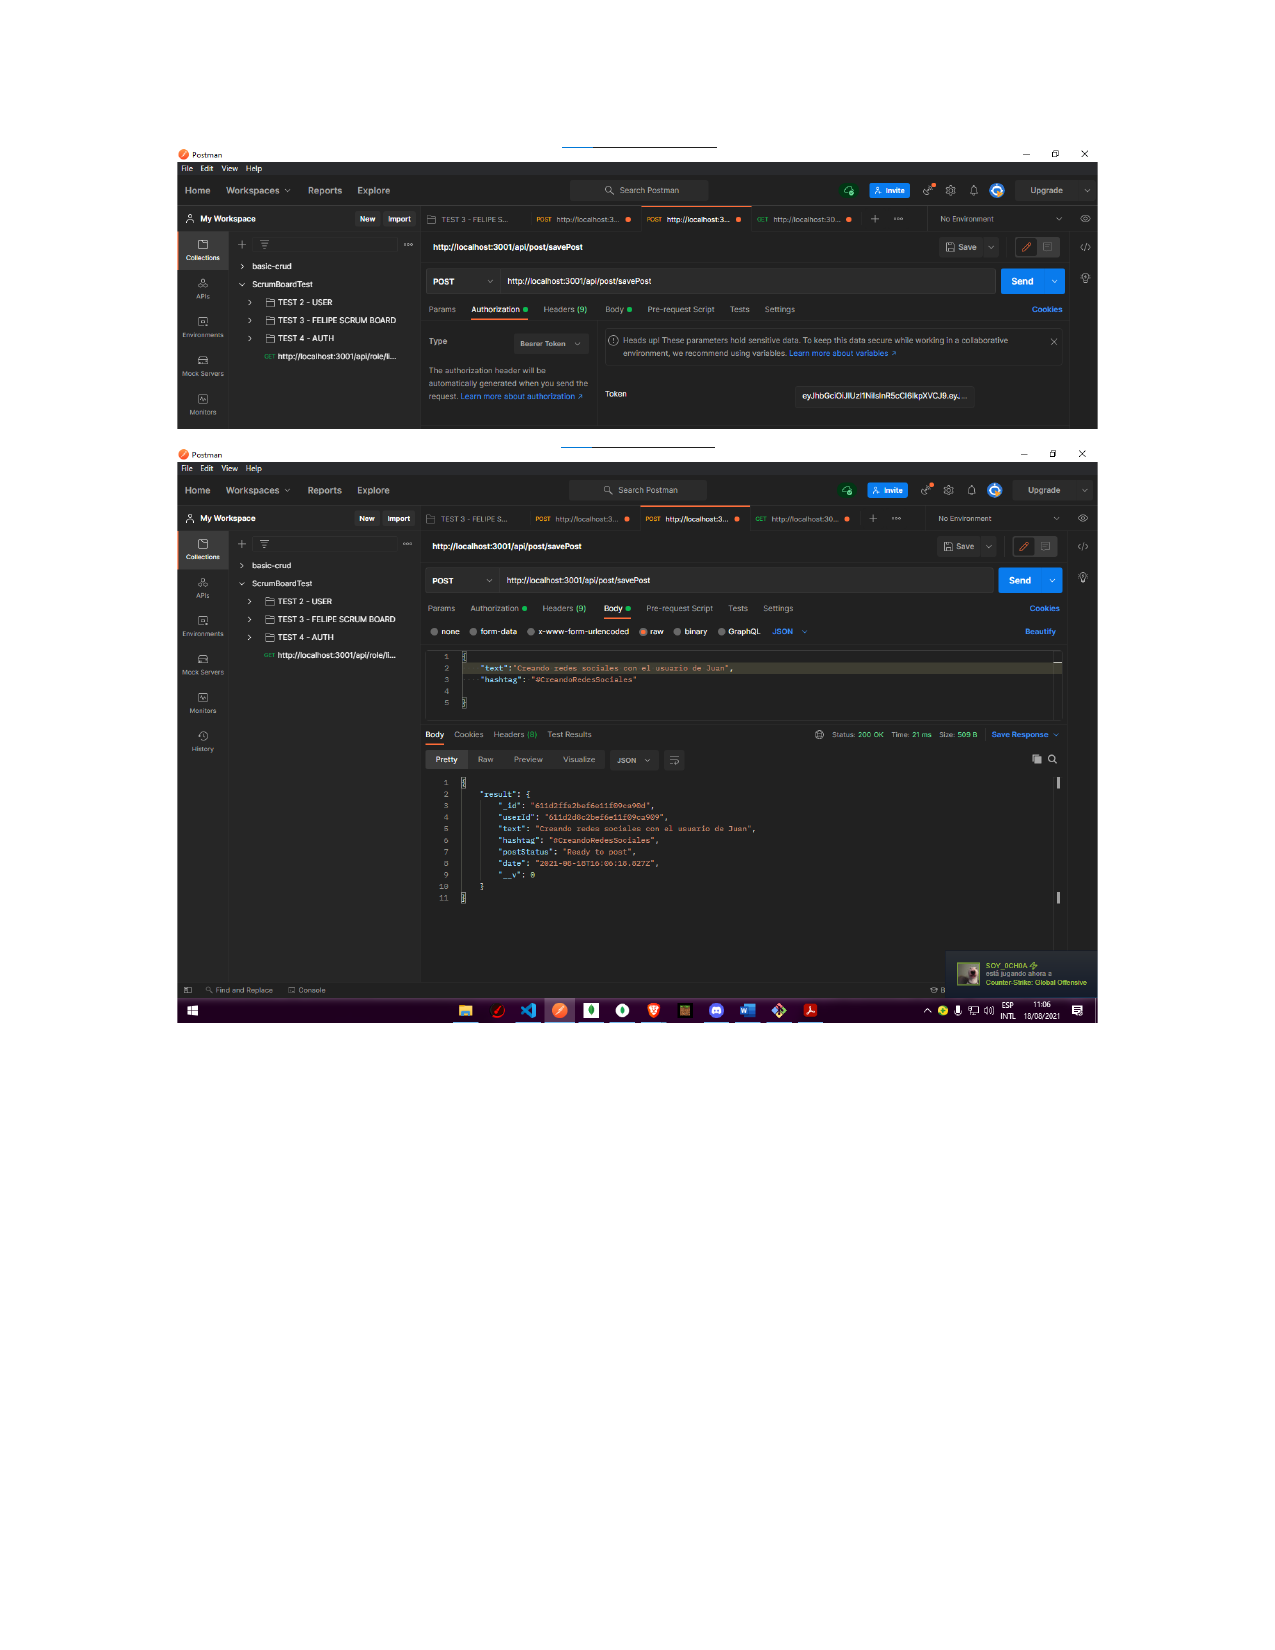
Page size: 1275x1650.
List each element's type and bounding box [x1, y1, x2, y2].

picture [177, 147, 1098, 429]
picture [177, 447, 1098, 1023]
